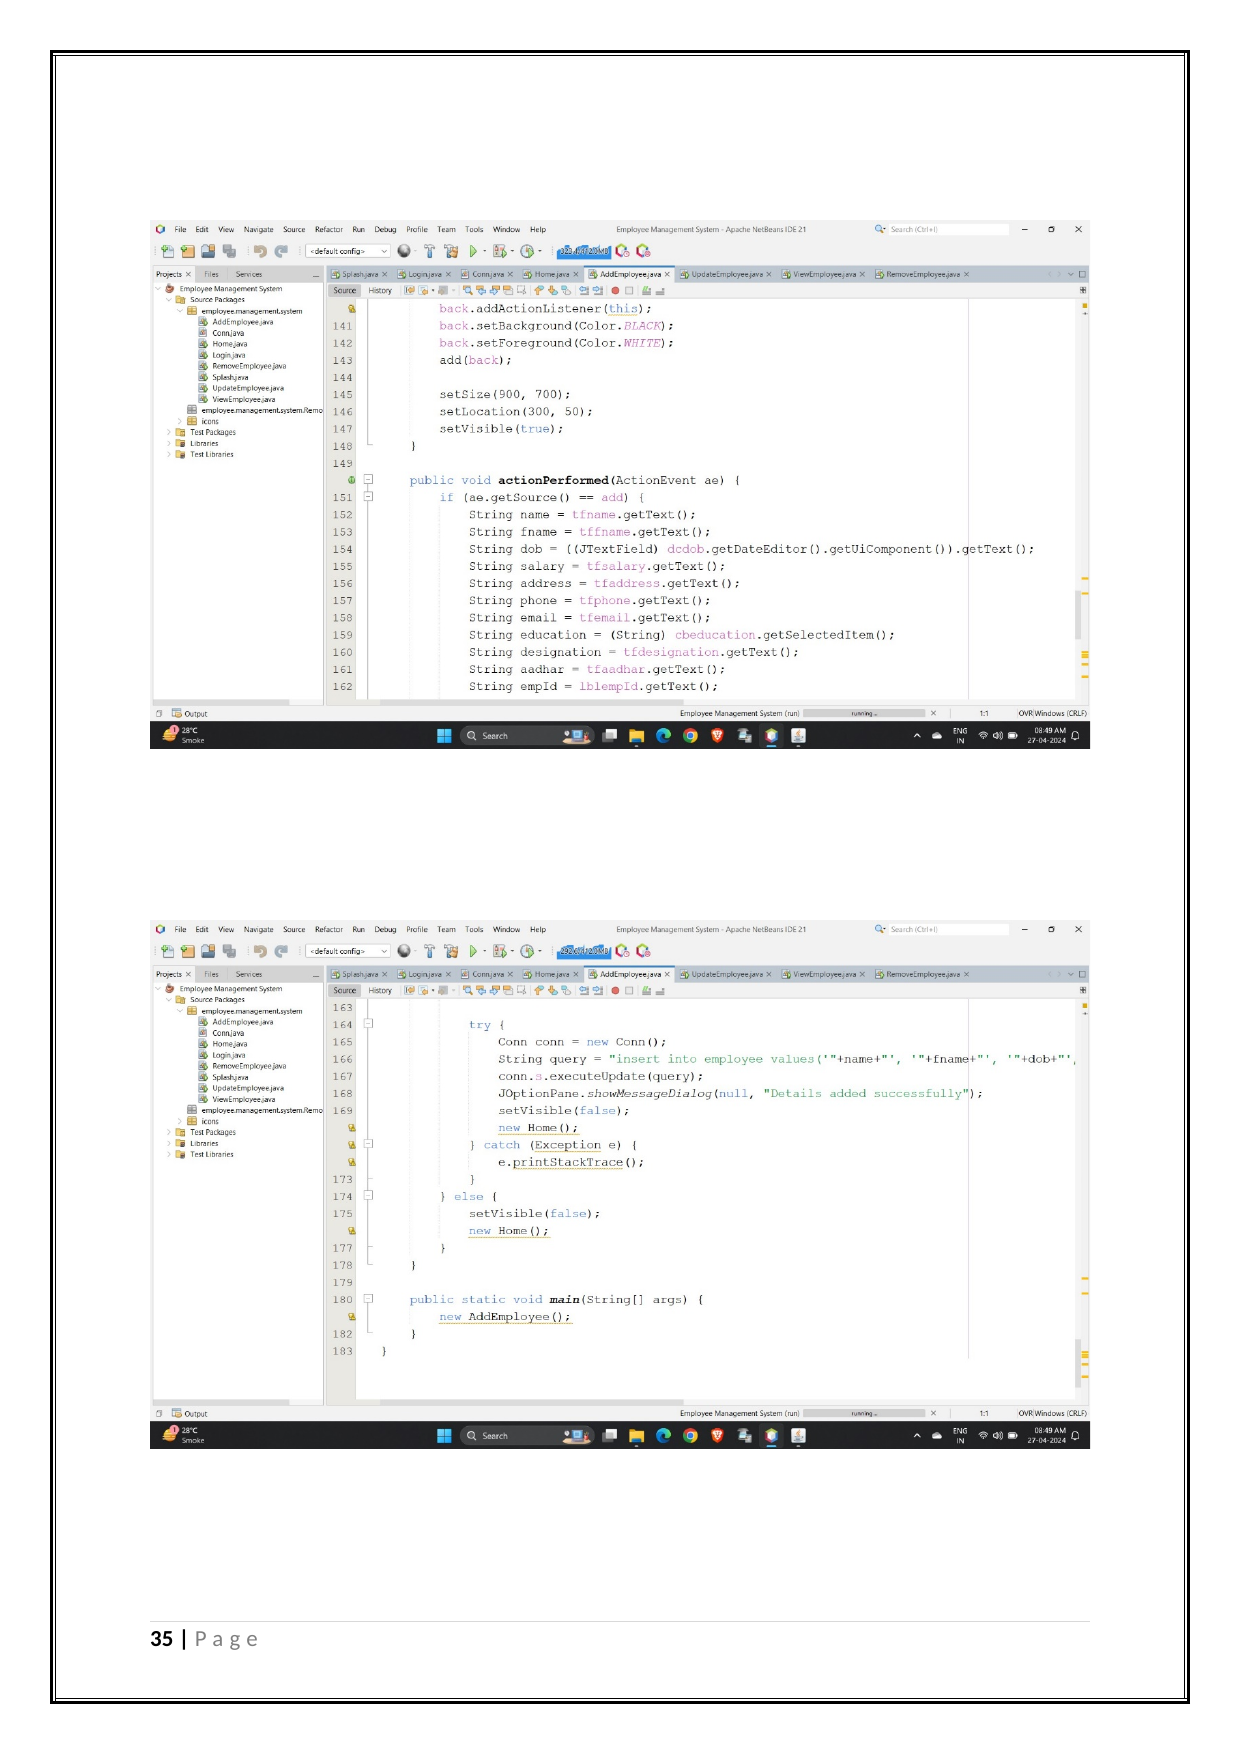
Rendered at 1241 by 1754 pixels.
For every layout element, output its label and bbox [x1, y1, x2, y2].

picture [150, 220, 1091, 749]
picture [150, 920, 1091, 1449]
